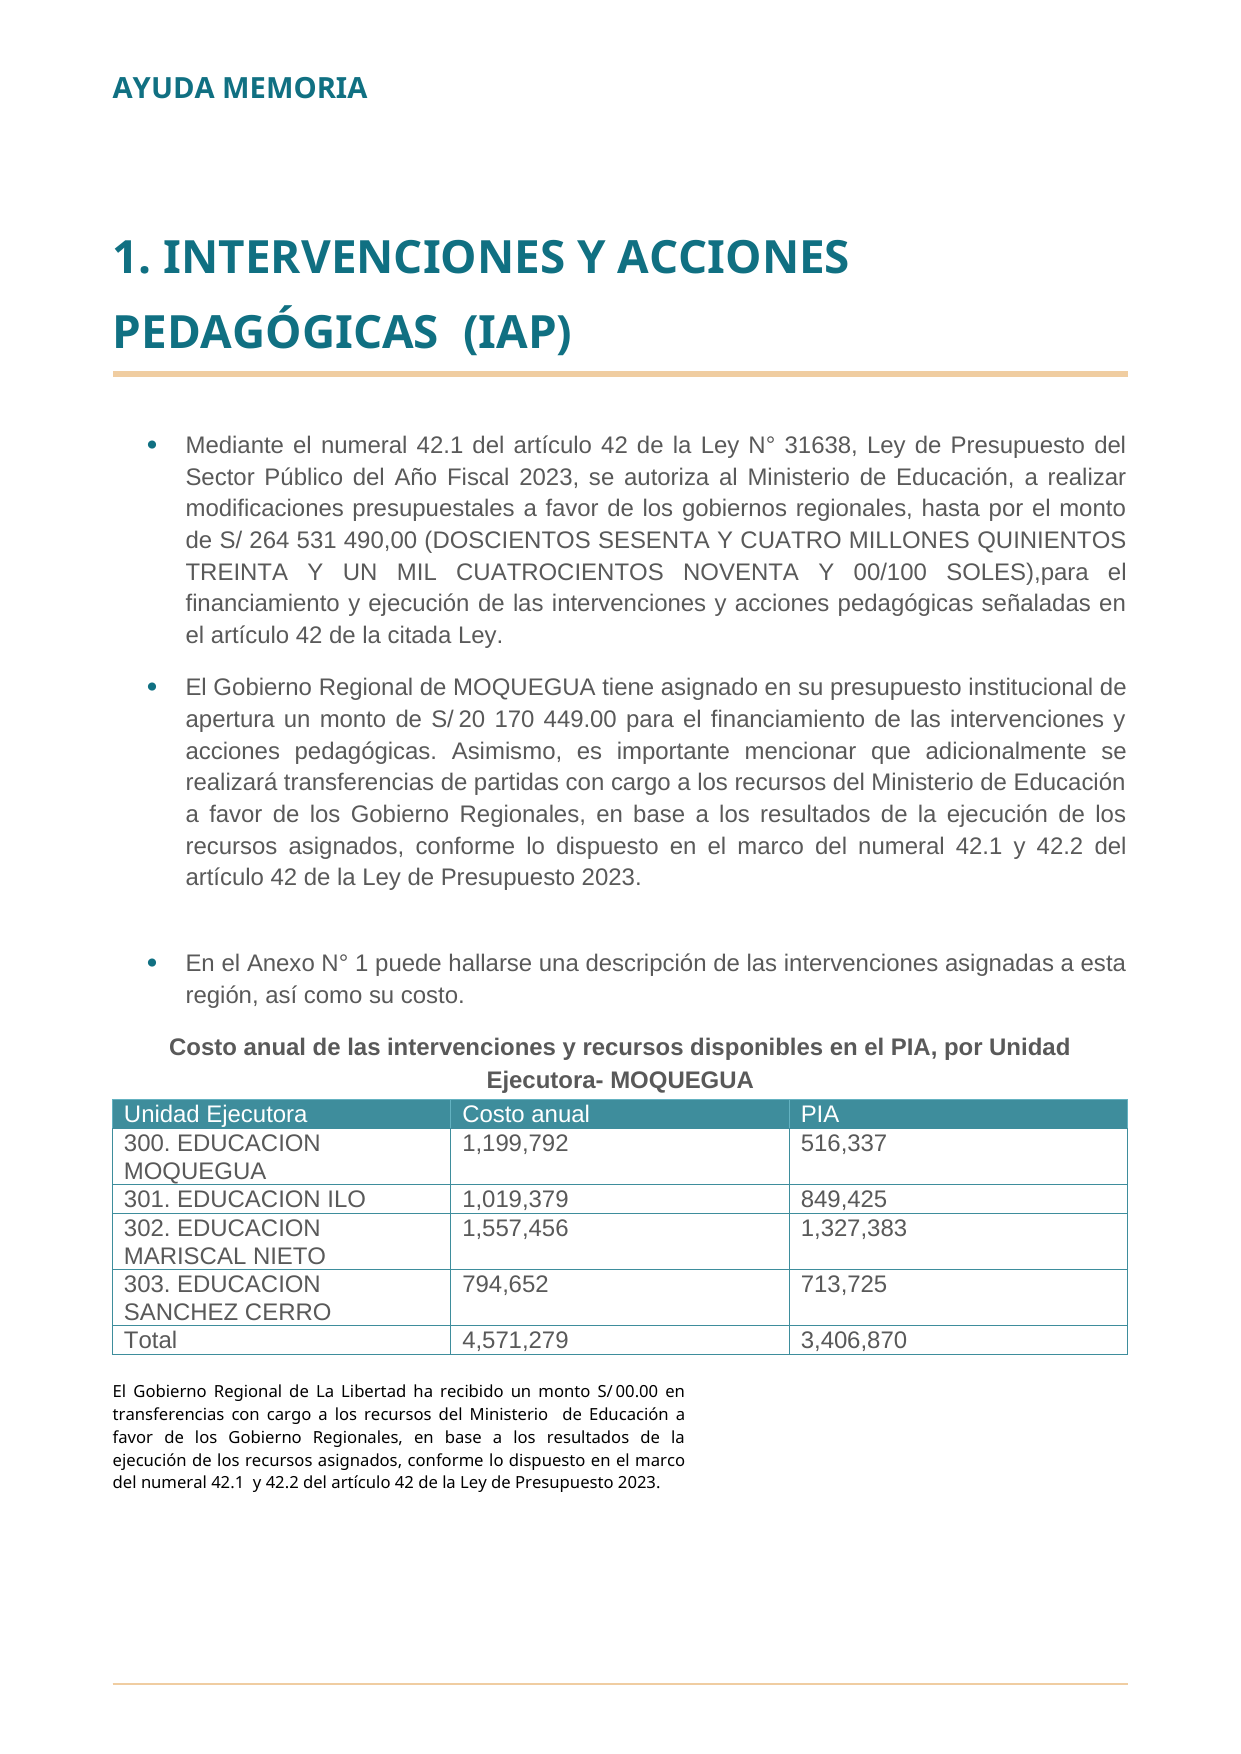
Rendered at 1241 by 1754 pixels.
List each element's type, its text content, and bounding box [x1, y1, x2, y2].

text Costo anual de las intervenciones y recursos disponibles en el PIA, por Unidad Ejecutora- MOQUEGUA [112, 1033, 1128, 1094]
list El Gobierno Regional de MOQUEGUA tiene asignado en su presupuesto institucional de apertura un monto de S/ 20 170 449.00 para el financiamiento de las intervenciones y acciones pedagógicas. Asimismo, es importante mencionar que adicionalmente se realizará transferencias de partidas con cargo a los recursos del Ministerio de Educación a favor de los Gobierno Regionales, en base a los resultados de la ejecución de los recursos asignados, conforme lo dispuesto en el marco del numeral 42.1 y 42.2 del artículo 42 de la Ley de Presupuesto 2023. [148, 673, 1128, 891]
subtitle El Gobierno Regional de La Libertad ha recibido un monto S/ 00.00 en transferencias con cargo a los recursos del Ministerio de Educación a favor de los Gobierno Regionales, en base a los resultados de la ejecución de los recursos asignados, conforme lo dispuesto en el marco del numeral 42.1 y 42.2 del artículo 42 de la Ley de Presupuesto 2023. [112, 1380, 686, 1494]
table_cell 300. EDUCACION MOQUEGUA [113, 1129, 450, 1184]
table_cell 1,199,792 [451, 1129, 789, 1184]
table_cell 4,571,279 [451, 1326, 789, 1354]
table_header PIA [790, 1100, 1127, 1128]
table_cell 713,725 [790, 1270, 1127, 1325]
table_cell 302. EDUCACION MARISCAL NIETO [113, 1214, 450, 1269]
table_cell 516,337 [790, 1129, 1127, 1184]
table_cell 1,557,456 [451, 1214, 789, 1269]
table_cell 3,406,870 [790, 1326, 1127, 1354]
table_header Unidad Ejecutora [113, 1100, 450, 1128]
table_cell 849,425 [790, 1185, 1127, 1213]
table_cell Total [113, 1326, 450, 1354]
list En el Anexo N° 1 puede hallarse una descripción de las intervenciones asignadas a esta región, así como su costo. [148, 949, 1128, 1008]
table_cell 1,327,383 [790, 1214, 1127, 1269]
subtitle 1. Intervenciones y Acciones Pedagógicas (IAP) [112, 225, 1128, 377]
table_cell 794,652 [451, 1270, 789, 1325]
table_cell 301. EDUCACION ILO [113, 1185, 450, 1213]
table_header Costo anual [451, 1100, 789, 1128]
list Mediante el numeral 42.1 del artículo 42 de la Ley N° 31638, Ley de Presupuesto del Sector Público del Año Fiscal 2023, se autoriza al Ministerio de Educación, a realizar modificaciones presupuestales a favor de los gobiernos regionales, hasta por el monto de S/ 264 531 490,00 (DOSCIENTOS SESENTA Y CUATRO MILLONES QUINIENTOS TREINTA Y UN MIL CUATROCIENTOS NOVENTA Y 00/100 SOLES),para el financiamiento y ejecución de las intervenciones y acciones pedagógicas señaladas en el artículo 42 de la citada Ley. [148, 431, 1128, 648]
table_cell 1,019,379 [451, 1185, 789, 1213]
table_cell 303. EDUCACION SANCHEZ CERRO [113, 1270, 450, 1325]
